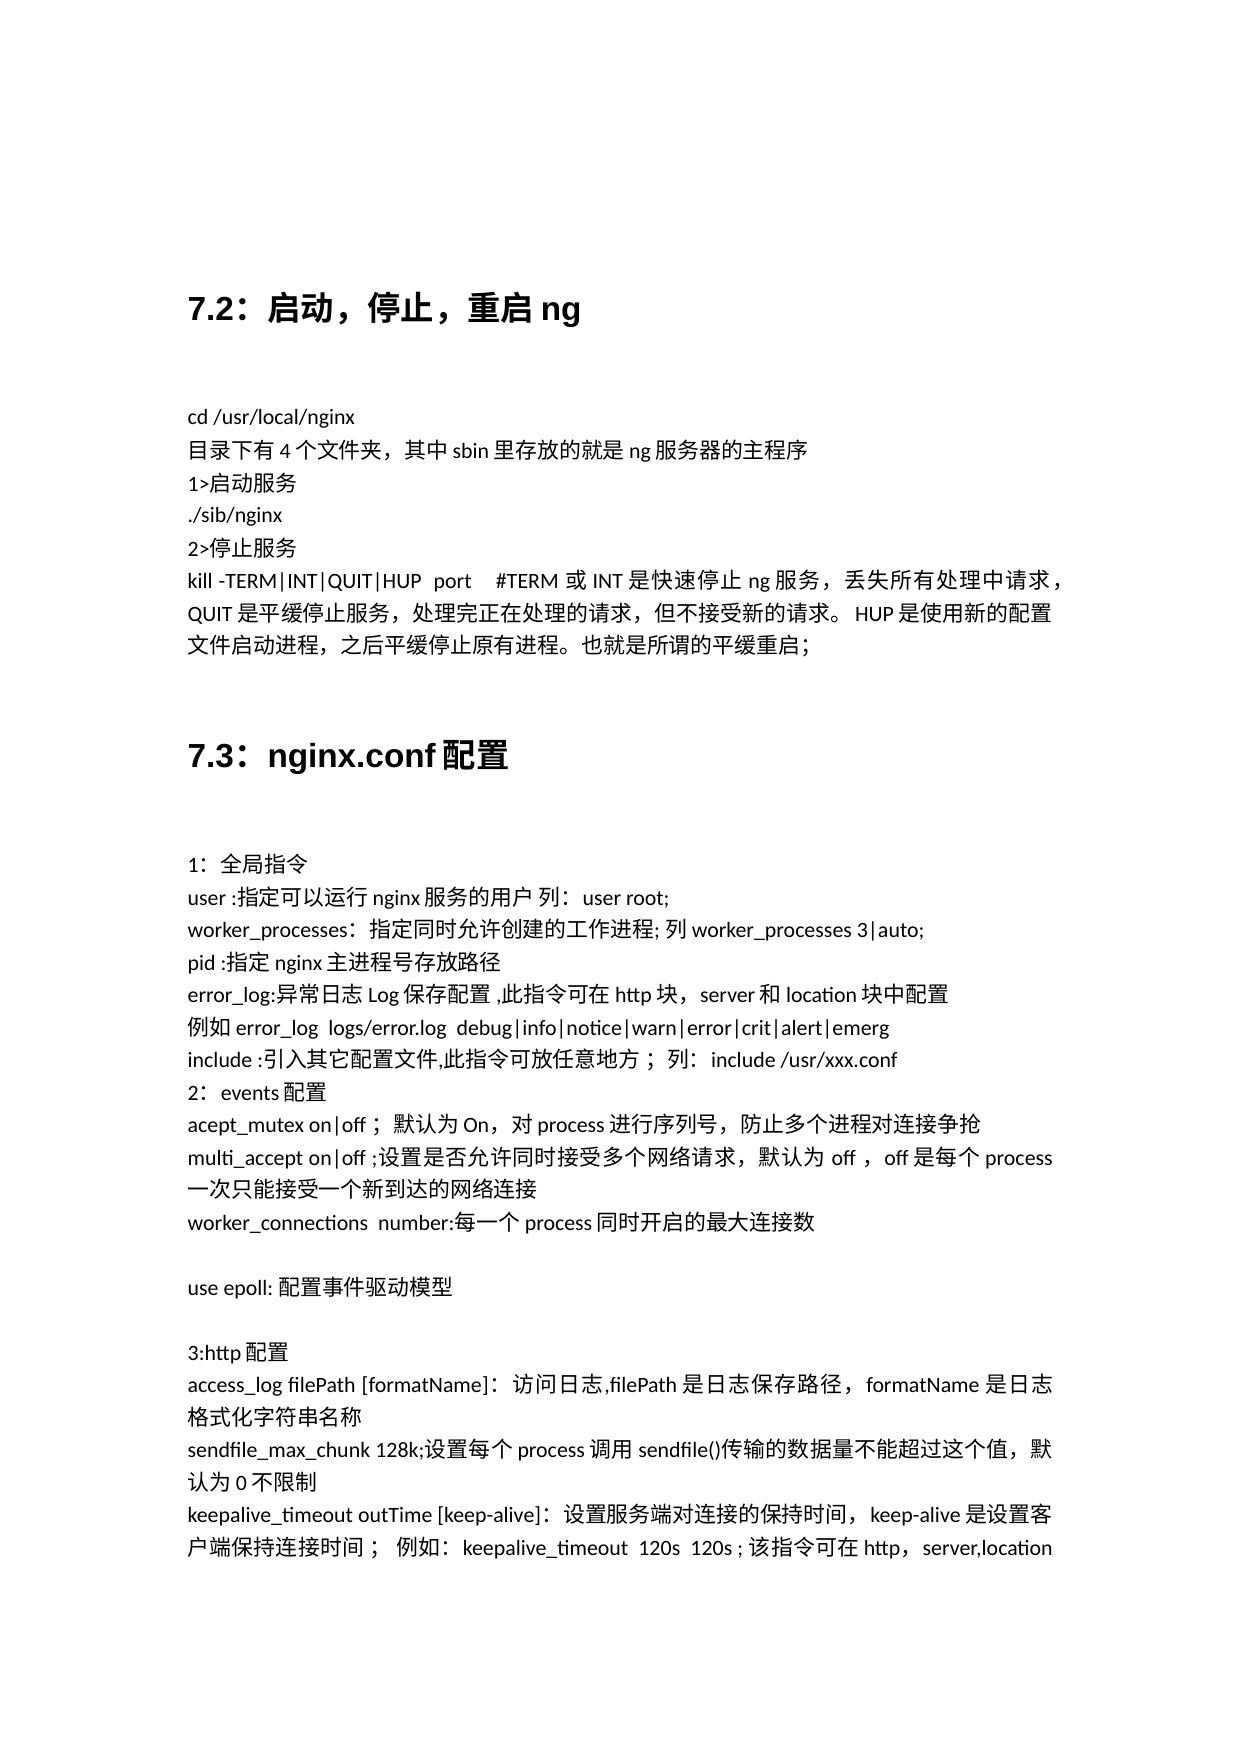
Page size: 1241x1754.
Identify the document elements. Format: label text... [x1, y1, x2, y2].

text error_log:异常日志Log保存配置 ,此指令可在http块，server和location块中配置 [187, 977, 1053, 1009]
text cd /usr/local/nginx [187, 401, 1053, 433]
text user :指定可以运行nginx服务的用户 列：user root; [187, 879, 1053, 912]
text worker_processes：指定同时允许创建的工作进程; 列 worker_processes 3|auto; [187, 912, 1053, 944]
text include :引入其它配置文件,此指令可放任意地方 ；列：include /usr/xxx.conf [187, 1042, 1053, 1074]
text access_log filePath [formatName]：访问日志,filePath是日志保存路径，formatName是日志格式化字符串名称 [187, 1367, 1053, 1432]
text 目录下有4个文件夹，其中sbin里存放的就是ng服务器的主程序 [187, 433, 1053, 466]
text 2>停止服务 [187, 531, 1053, 563]
text 3:http配置 [187, 1334, 1053, 1367]
text multi_accept on|off ;设置是否允许同时接受多个网络请求，默认为off ，off是每个process一次只能接受一个新到达的网络连接 [187, 1139, 1053, 1204]
text 例如error_log logs/error.log debug|info|notice|warn|error|crit|alert|emerg [187, 1009, 1053, 1042]
subtitle 7.3：nginx.conf配置 [187, 720, 1053, 785]
text pid :指定nginx主进程号存放路径 [187, 944, 1053, 977]
text use epoll: 配置事件驱动模型 [187, 1269, 1053, 1302]
text 1：全局指令 [187, 847, 1053, 879]
text ./sib/nginx [187, 498, 1053, 531]
subtitle 7.2：启动，停止，重启ng [187, 162, 1053, 339]
text worker_connections number:每一个process同时开启的最大连接数 [187, 1204, 1053, 1237]
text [187, 1497, 1053, 1562]
text 1>启动服务 [187, 466, 1053, 498]
text sendfile_max_chunk 128k;设置每个process调用sendfile()传输的数据量不能超过这个值，默认为0不限制 [187, 1432, 1053, 1497]
text 2：events配置 [187, 1074, 1053, 1107]
text acept_mutex on|off ；默认为On，对process进行序列号，防止多个进程对连接争抢 [187, 1107, 1053, 1139]
text kill -TERM|INT|QUIT|HUP port #TERM或INT是快速停止ng服务，丢失所有处理中请求，QUIT是平缓停止服务，处理完正在处理的请求，但不接受新的请求。HUP是使用新的配置文件启动进程，之后平缓停止原有进程。也就是所谓的平缓重启； [187, 563, 1053, 661]
